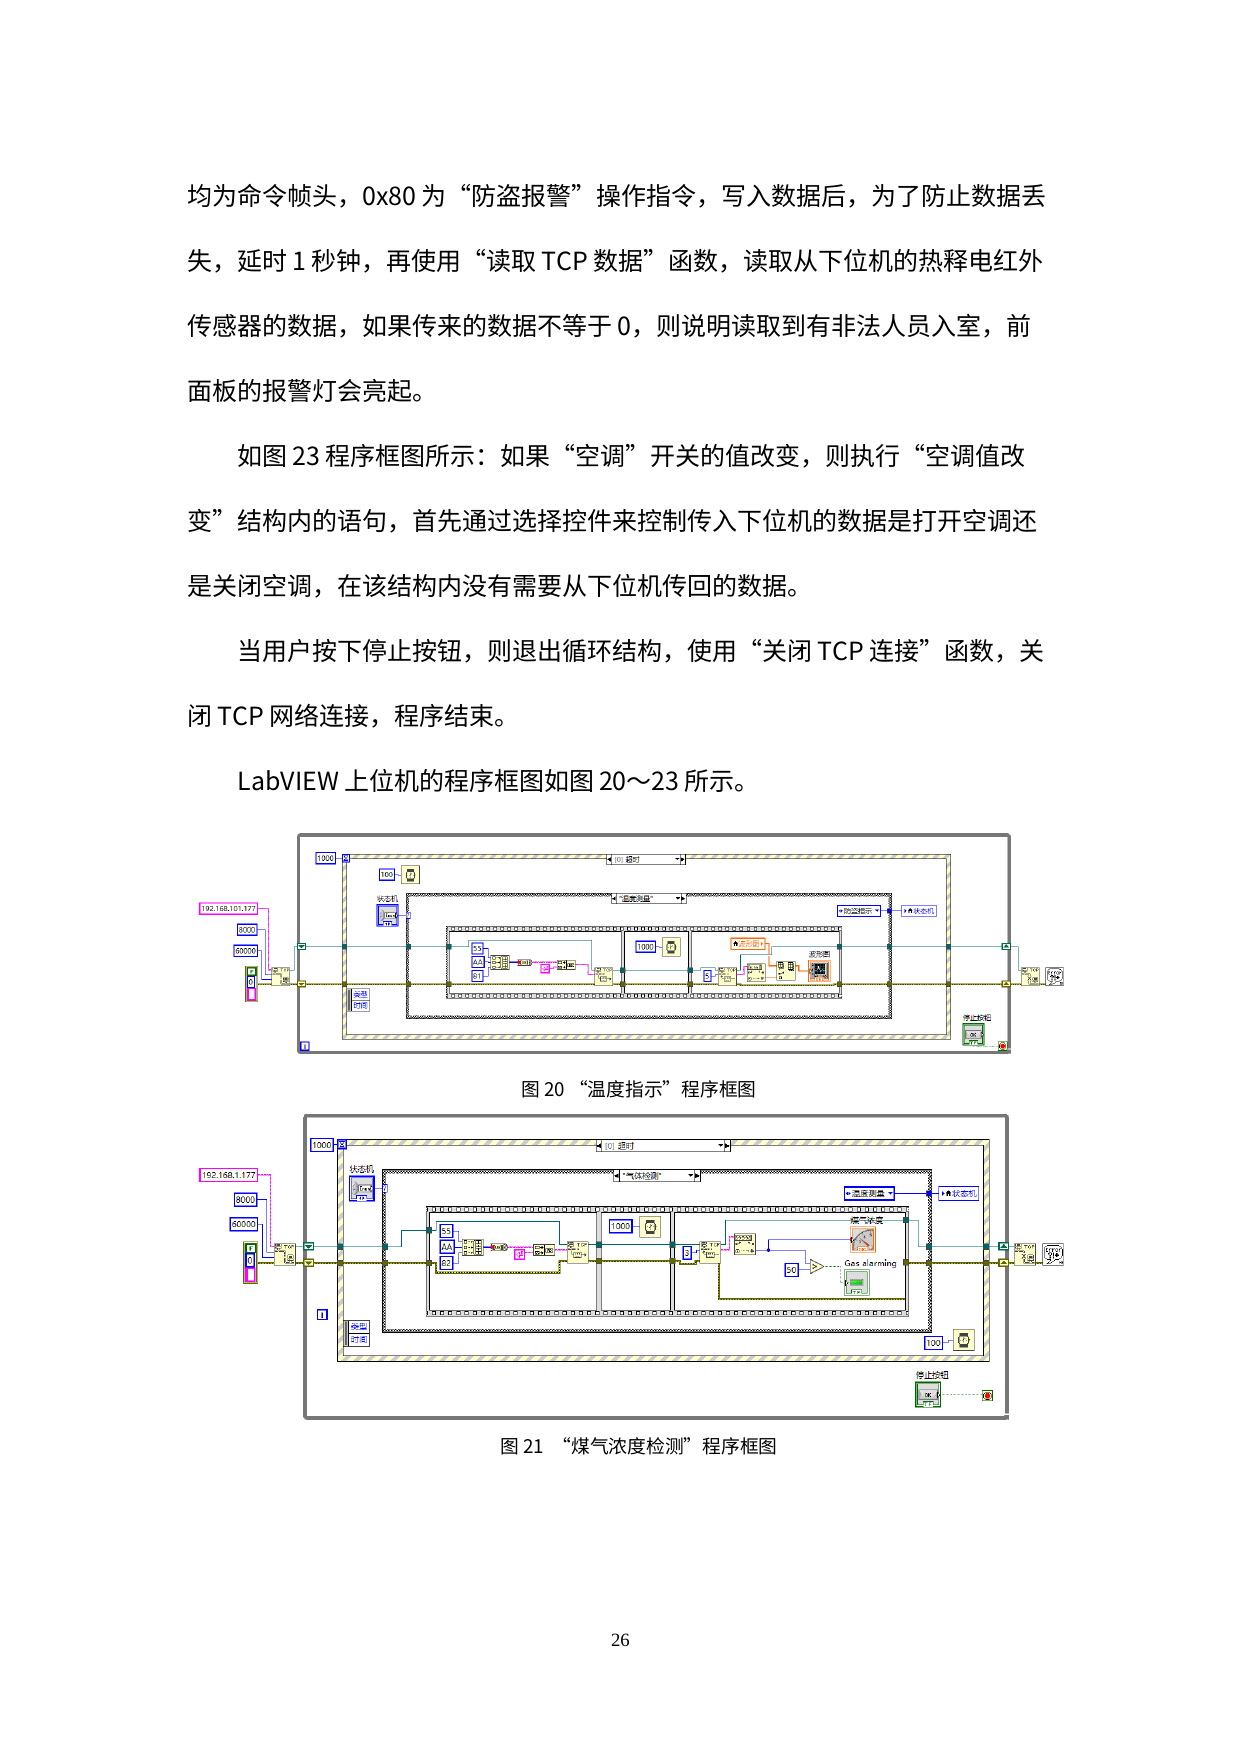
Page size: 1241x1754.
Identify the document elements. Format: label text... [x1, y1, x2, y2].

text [187, 162, 1053, 422]
text 当用户按下停止按钮，则退出循环结构，使用“关闭TCP连接”函数，关闭TCP网络连接，程序结束。 [187, 617, 1053, 747]
table_cell 图21 “煤气浓度检测”程序框图 [188, 1429, 1053, 1462]
table_header [188, 830, 1053, 1072]
text LabVIEW上位机的程序框图如图20～23所示。 [187, 747, 1053, 812]
table_cell 图20 “温度指示”程序框图 [188, 1072, 1053, 1104]
picture [198, 1114, 1064, 1420]
text 如图23程序框图所示：如果“空调”开关的值改变，则执行“空调值改变”结构内的语句，首先通过选择控件来控制传入下位机的数据是打开空调还是关闭空调，在该结构内没有需要从下位机传回的数据。 [187, 422, 1053, 617]
table_cell [188, 1104, 1053, 1429]
picture [198, 833, 1064, 1054]
